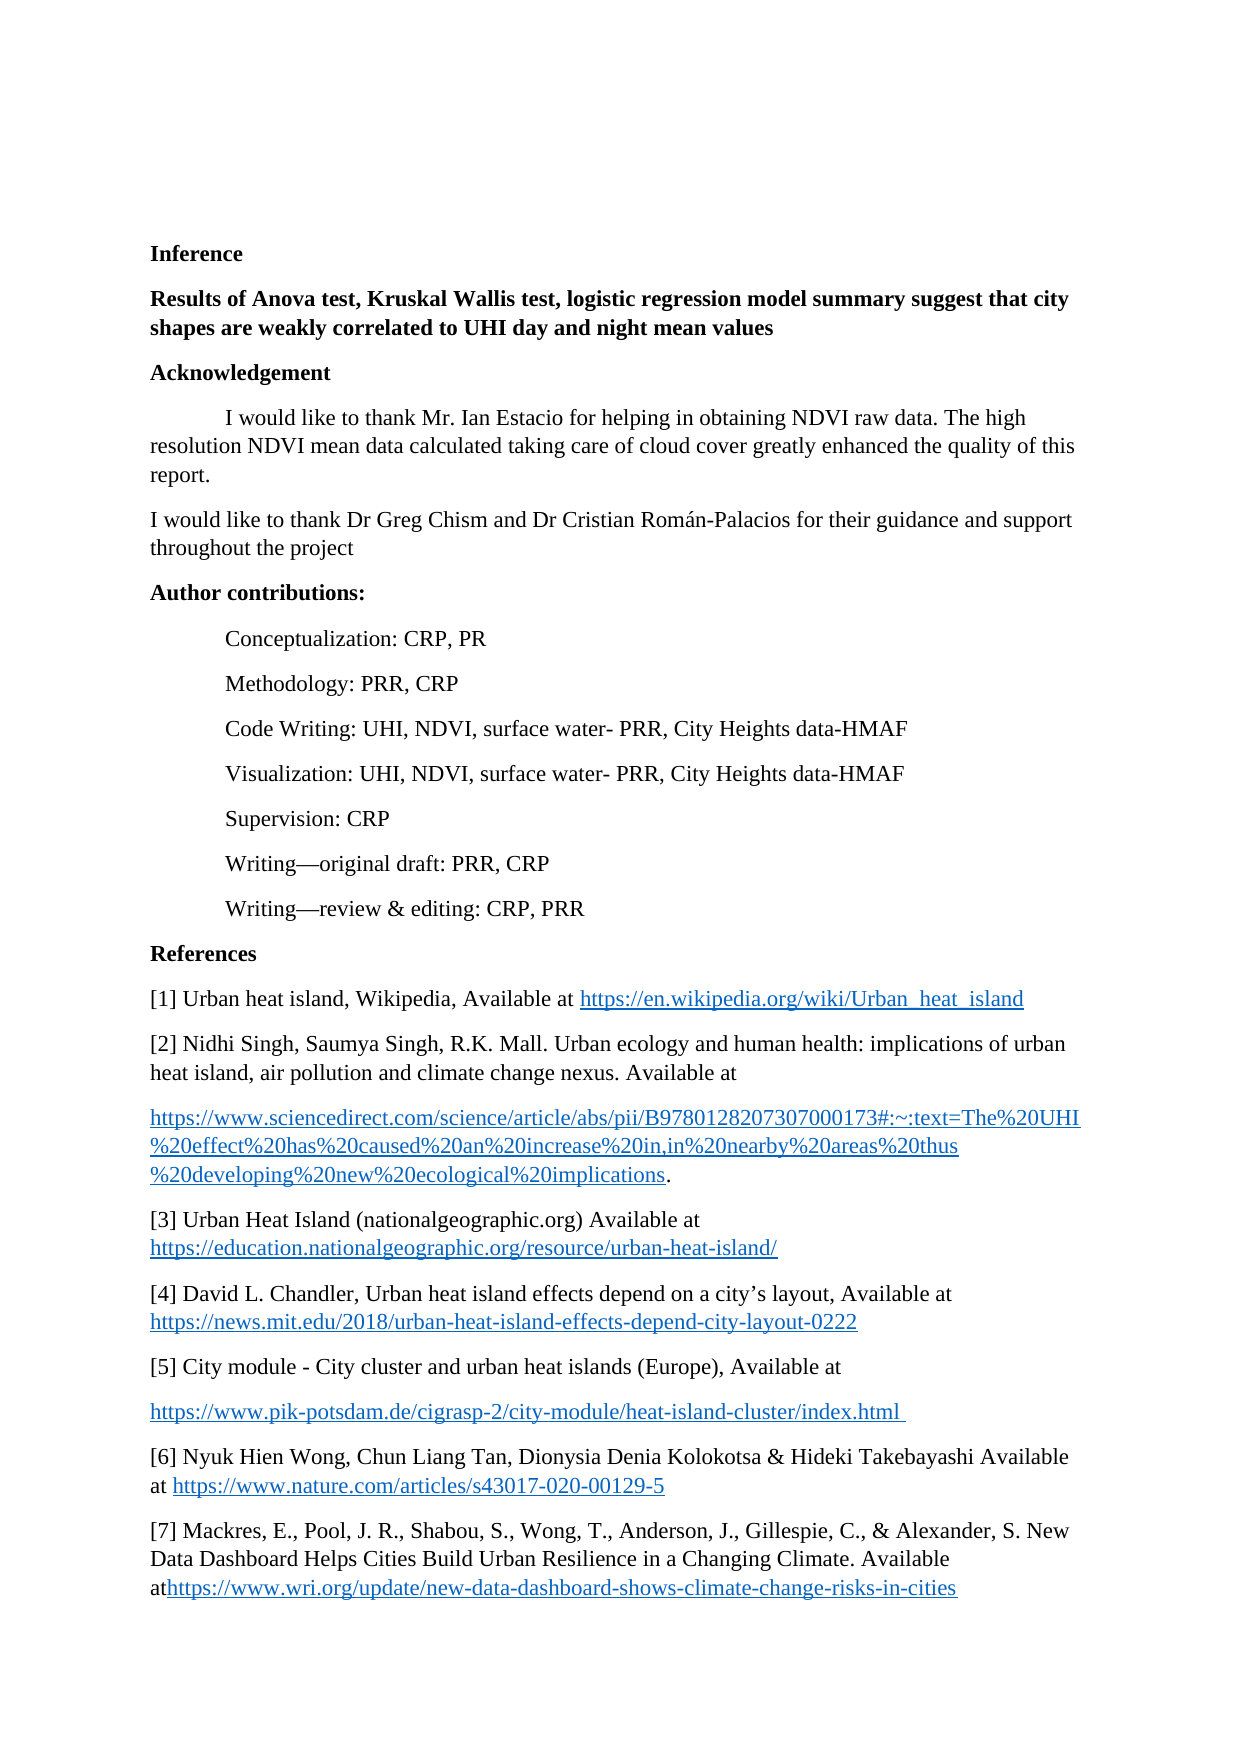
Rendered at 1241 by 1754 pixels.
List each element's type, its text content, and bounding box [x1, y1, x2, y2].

text Inference [150, 240, 1090, 267]
text References [150, 940, 1090, 967]
text Supervision: CRP [225, 805, 1090, 831]
text https://www.pik-potsdam.de/cigrasp-2/city-module/heat-island-cluster/index.html [150, 1398, 1090, 1424]
text Writing—review & editing: CRP, PRR [225, 895, 1090, 922]
text Visualization: UHI, NDVI, surface water- PRR, City Heights data-HMAF [225, 760, 1090, 786]
text I would like to thank Dr Greg Chism and Dr Cristian Román-Palacios for their guidance and support throughout the project [150, 506, 1090, 561]
text https://www.sciencedirect.com/science/article/abs/pii/B9780128207307000173#:~:text=The%20UHI%20effect%20has%20caused%20an%20increase%20in,in%20nearby%20areas%20thus%20developing%20new%20ecological%20implications. [150, 1104, 1090, 1187]
text [2] Nidhi Singh, Saumya Singh, R.K. Mall. Urban ecology and human health: implications of urban heat island, air pollution and climate change nexus. Available at [150, 1031, 1090, 1085]
text Code Writing: UHI, NDVI, surface water- PRR, City Heights data-HMAF [225, 715, 1090, 741]
text [1] Urban heat island, Wikipedia, Available at https://en.wikipedia.org/wiki/Urban_heat_island [150, 985, 1090, 1012]
text Acknowledgement [150, 359, 1090, 385]
text [7] Mackres, E., Pool, J. R., Shabou, S., Wong, T., Anderson, J., Gillespie, C., & Alexander, S. New Data Dashboard Helps Cities Build Urban Resilience in a Changing Climate. Available athttps://www.wri.org/update/new-data-dashboard-shows-climate-change-risks-in-cities [150, 1517, 1090, 1600]
text [6] Nyuk Hien Wong, Chun Liang Tan, Dionysia Denia Kolokotsa & Hideki Takebayashi Available at https://www.nature.com/articles/s43017-020-00129-5 [150, 1443, 1090, 1498]
text Author contributions: [150, 579, 1090, 606]
text [3] Urban Heat Island (nationalgeographic.org) Available at https://education.nationalgeographic.org/resource/urban-heat-island/ [150, 1206, 1090, 1261]
text [5] City module - City cluster and urban heat islands (Europe), Available at [150, 1353, 1090, 1379]
text Conceptualization: CRP, PR [225, 624, 1090, 651]
text Methodology: PRR, CRP [225, 670, 1090, 696]
text Results of Anova test, Kruskal Wallis test, logistic regression model summary suggest that city shapes are weakly correlated to UHI day and night mean values [150, 285, 1090, 340]
text [4] David L. Chandler, Urban heat island effects depend on a city’s layout, Available at https://news.mit.edu/2018/urban-heat-island-effects-depend-city-layout-0222 [150, 1279, 1090, 1334]
text Writing—original draft: PRR, CRP [225, 850, 1090, 876]
text I would like to thank Mr. Ian Estacio for helping in obtaining NDVI raw data. The high resolution NDVI mean data calculated taking care of cloud cover greatly enhanced the quality of this report. [150, 404, 1090, 487]
